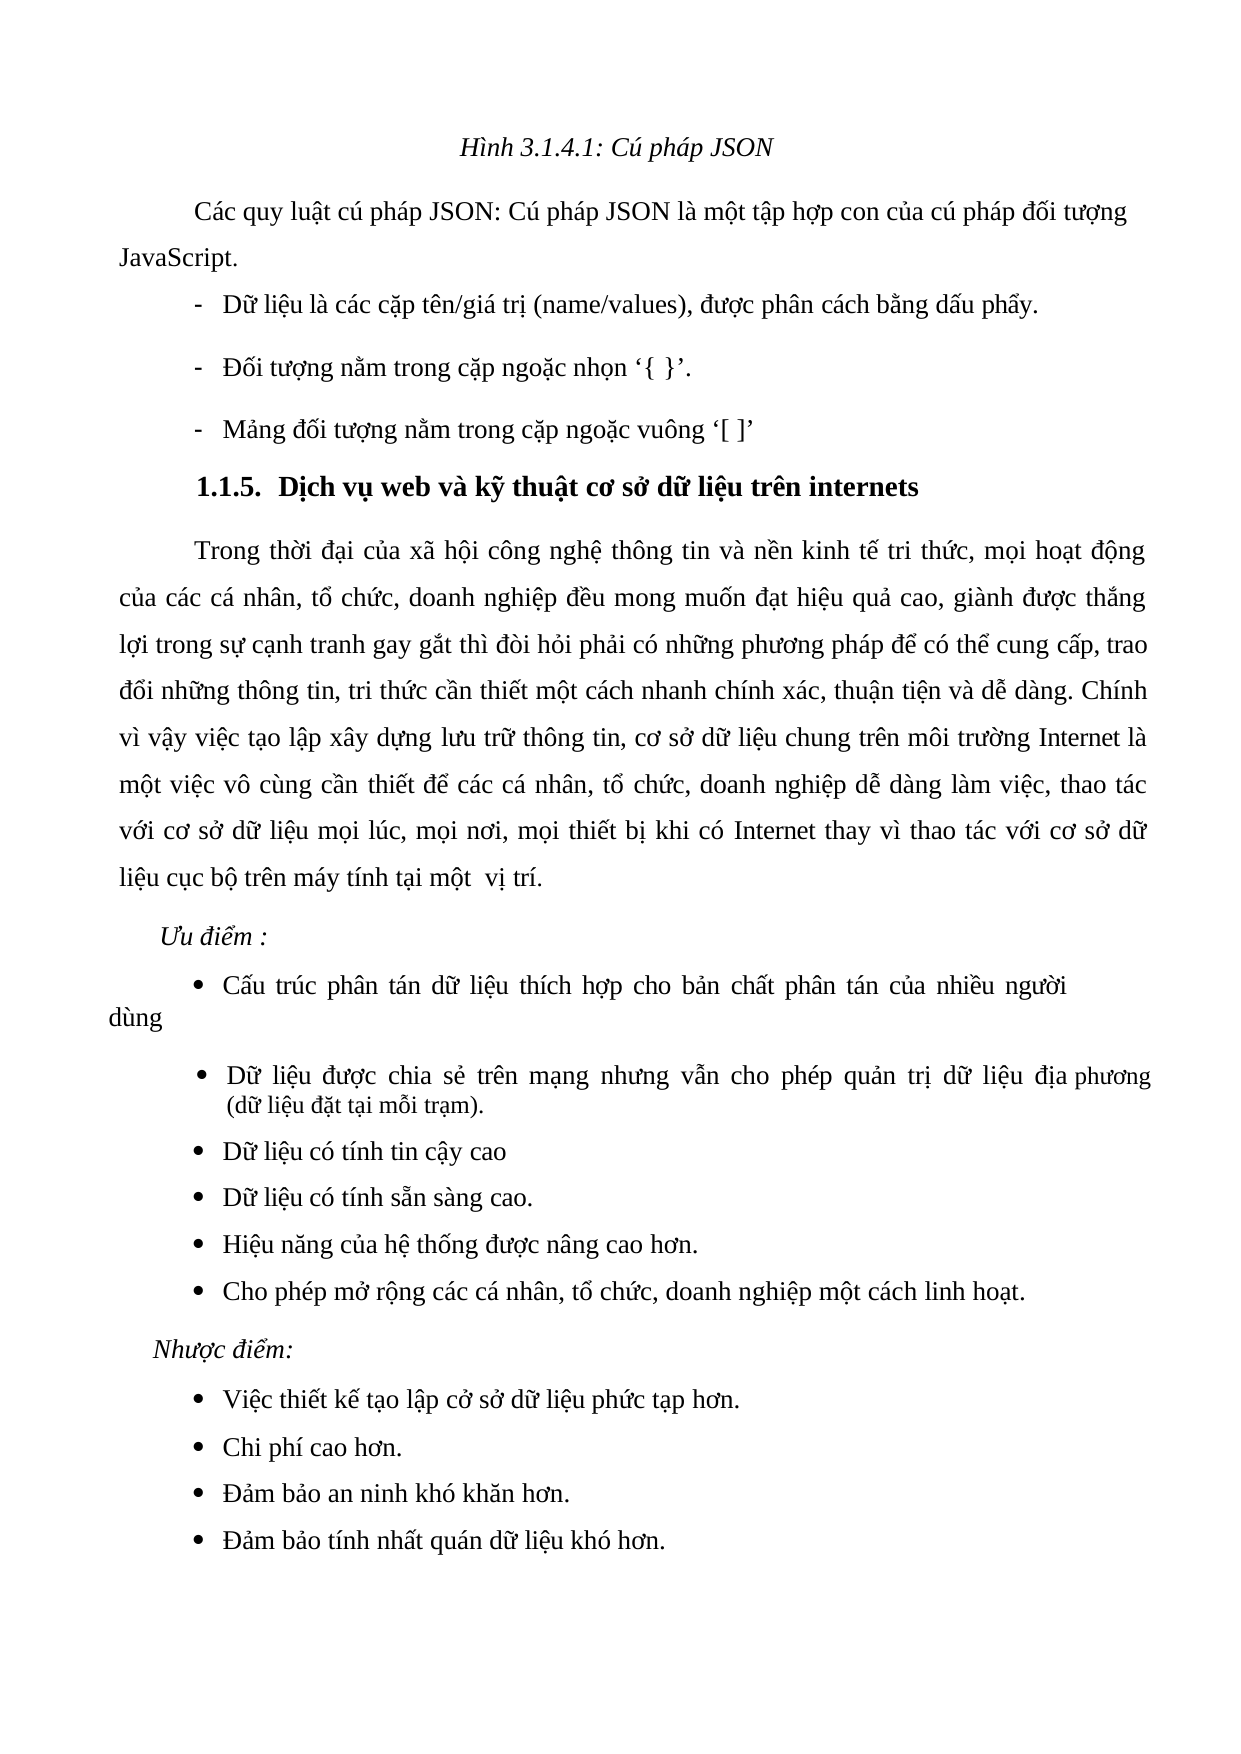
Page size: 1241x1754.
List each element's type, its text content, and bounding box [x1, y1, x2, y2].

list Đối tượng nằm trong cặp ngoặc nhọn ‘{ }’. [194, 351, 1167, 382]
text Trong thời đại của xã hội công nghệ thông tin và nền kinh tế tri thức, mọi hoạt động của các cá nhân, tổ chức, doanh nghiệp đều mong muốn đạt hiệu quả cao, giành được thắng lợi trong sự cạnh tranh gay gắt thì đòi hỏi phải có những phương pháp để có thể cung cấp, trao đổi những thông tin, tri thức cần thiết một cách nhanh chính xác, thuận tiện và dễ dàng. Chính vì vậy việc tạo lập xây dựng lưu trữ thông tin, cơ sở dữ liệu chung trên môi trường Internet là một việc vô cùng cần thiết để các cá nhân, tổ chức, doanh nghiệp dễ dàng làm việc, thao tác với cơ sở dữ liệu mọi lúc, mọi nơi, mọi thiết bị khi có Internet thay vì thao tác với cơ sở dữ liệu cục bộ trên máy tính tại một vị trí. [119, 534, 1148, 892]
list Dữ liệu có tính tin cậy cao [194, 1134, 1167, 1166]
list Chi phí cao hơn. [194, 1431, 1167, 1462]
list Mảng đối tượng nằm trong cặp ngoặc vuông ‘[ ]’ [194, 413, 1167, 444]
list Dữ liệu là các cặp tên/giá trị (name/values), được phân cách bằng dấu phẩy. [194, 288, 1167, 319]
list Đảm bảo an ninh khó khăn hơn. [194, 1477, 1167, 1509]
subtitle Dịch vụ web và kỹ thuật cơ sở dữ liệu trên internets [196, 469, 1167, 503]
list Dữ liệu được chia sẻ trên mạng nhưng vẫn cho phép quản trị dữ liệu địa phương (dữ liệu đặt tại mỗi trạm). [197, 1059, 1167, 1119]
list Hiệu năng của hệ thống được nâng cao hơn. [194, 1228, 1167, 1259]
text Ưu điểm : [159, 920, 1167, 951]
list Đảm bảo tính nhất quán dữ liệu khó hơn. [194, 1524, 1167, 1555]
text Hình 3.1.4.1: Cú pháp JSON [185, 131, 1050, 162]
text dùng [108, 1001, 1167, 1032]
text Các quy luật cú pháp JSON: Cú pháp JSON là một tập hợp con của cú pháp đối tượng JavaScript. [119, 194, 1142, 272]
list Dữ liệu có tính sẵn sàng cao. [194, 1181, 1167, 1213]
list Cho phép mở rộng các cá nhân, tổ chức, doanh nghiệp một cách linh hoạt. [194, 1275, 1167, 1306]
list Việc thiết kế tạo lập cở sở dữ liệu phức tạp hơn. [194, 1382, 1167, 1415]
list Cấu trúc phân tán dữ liệu thích hợp cho bản chất phân tán của nhiều người [194, 968, 1167, 1001]
text Nhược điểm: [153, 1334, 1167, 1365]
